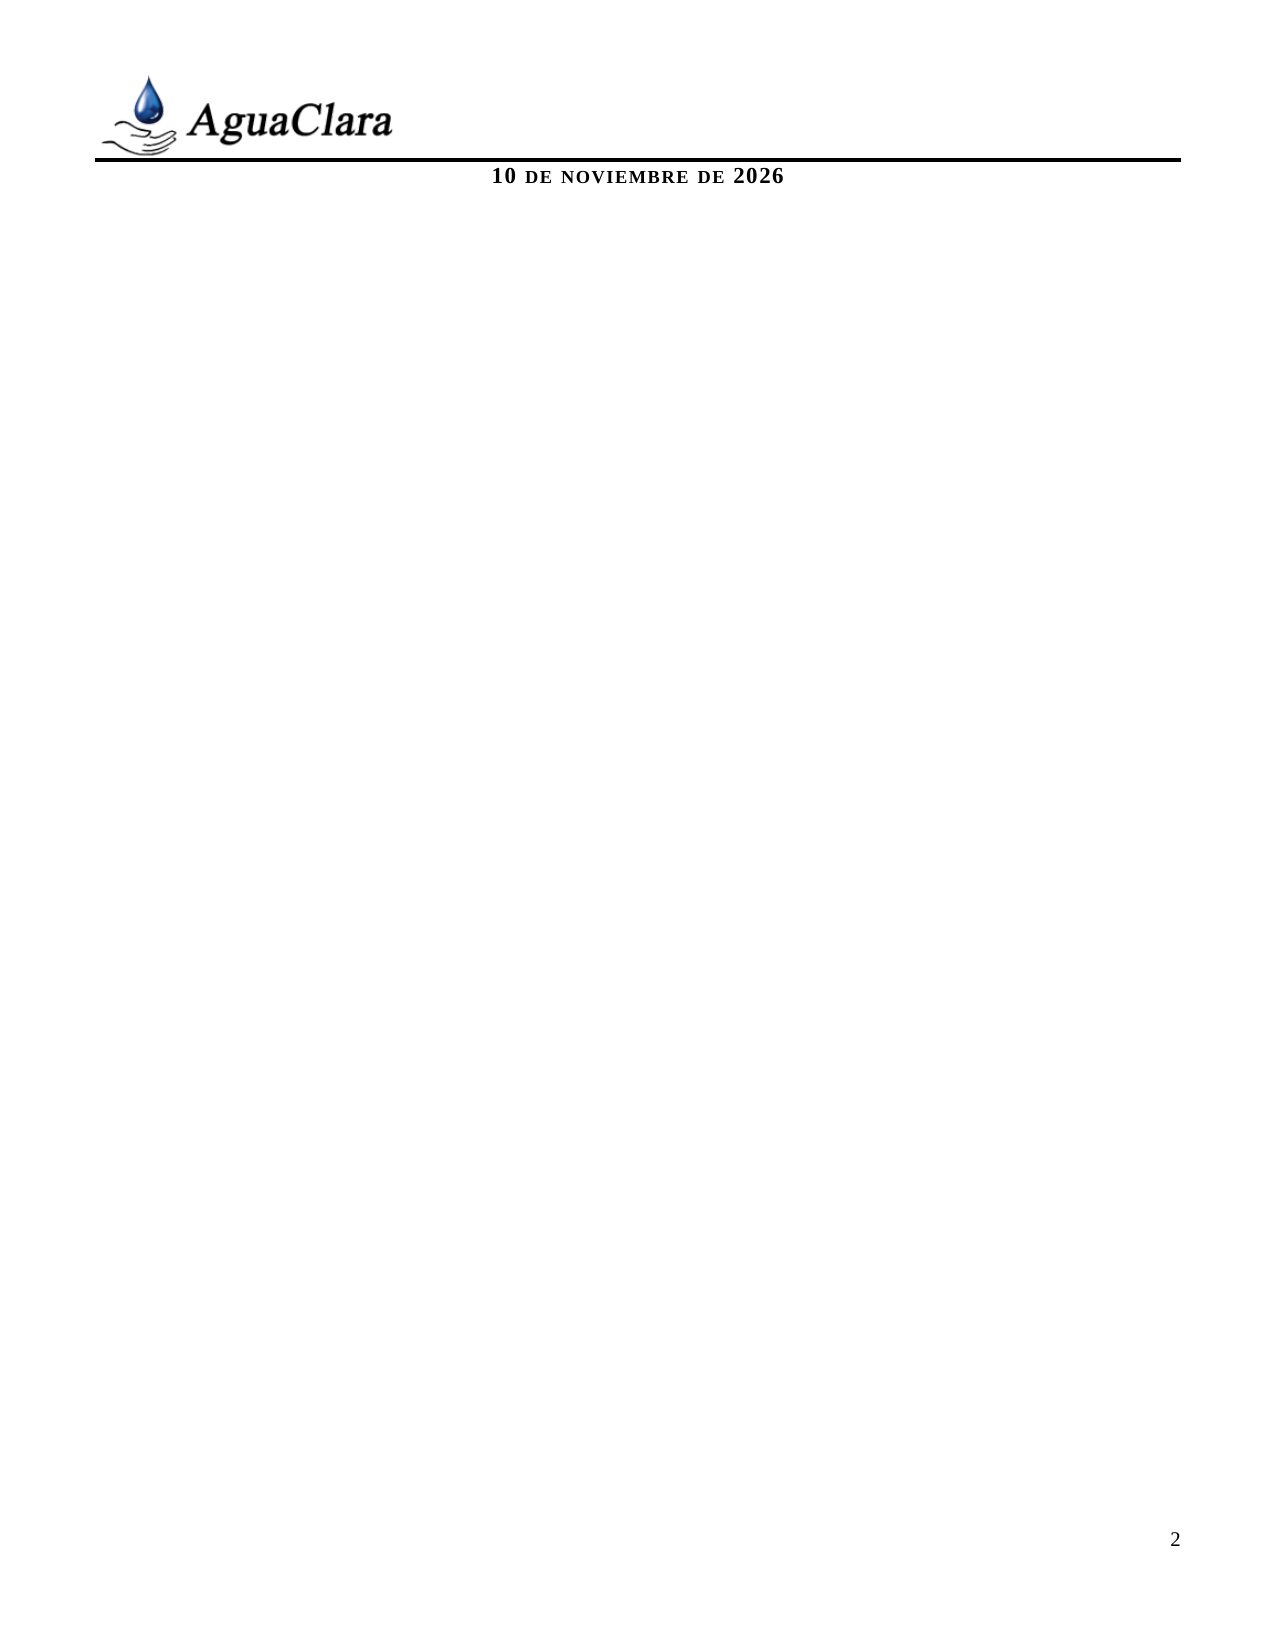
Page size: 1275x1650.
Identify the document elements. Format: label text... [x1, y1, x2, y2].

subtitle 14 de octubre de 2015 [94, 162, 1181, 189]
picture [94, 75, 412, 158]
